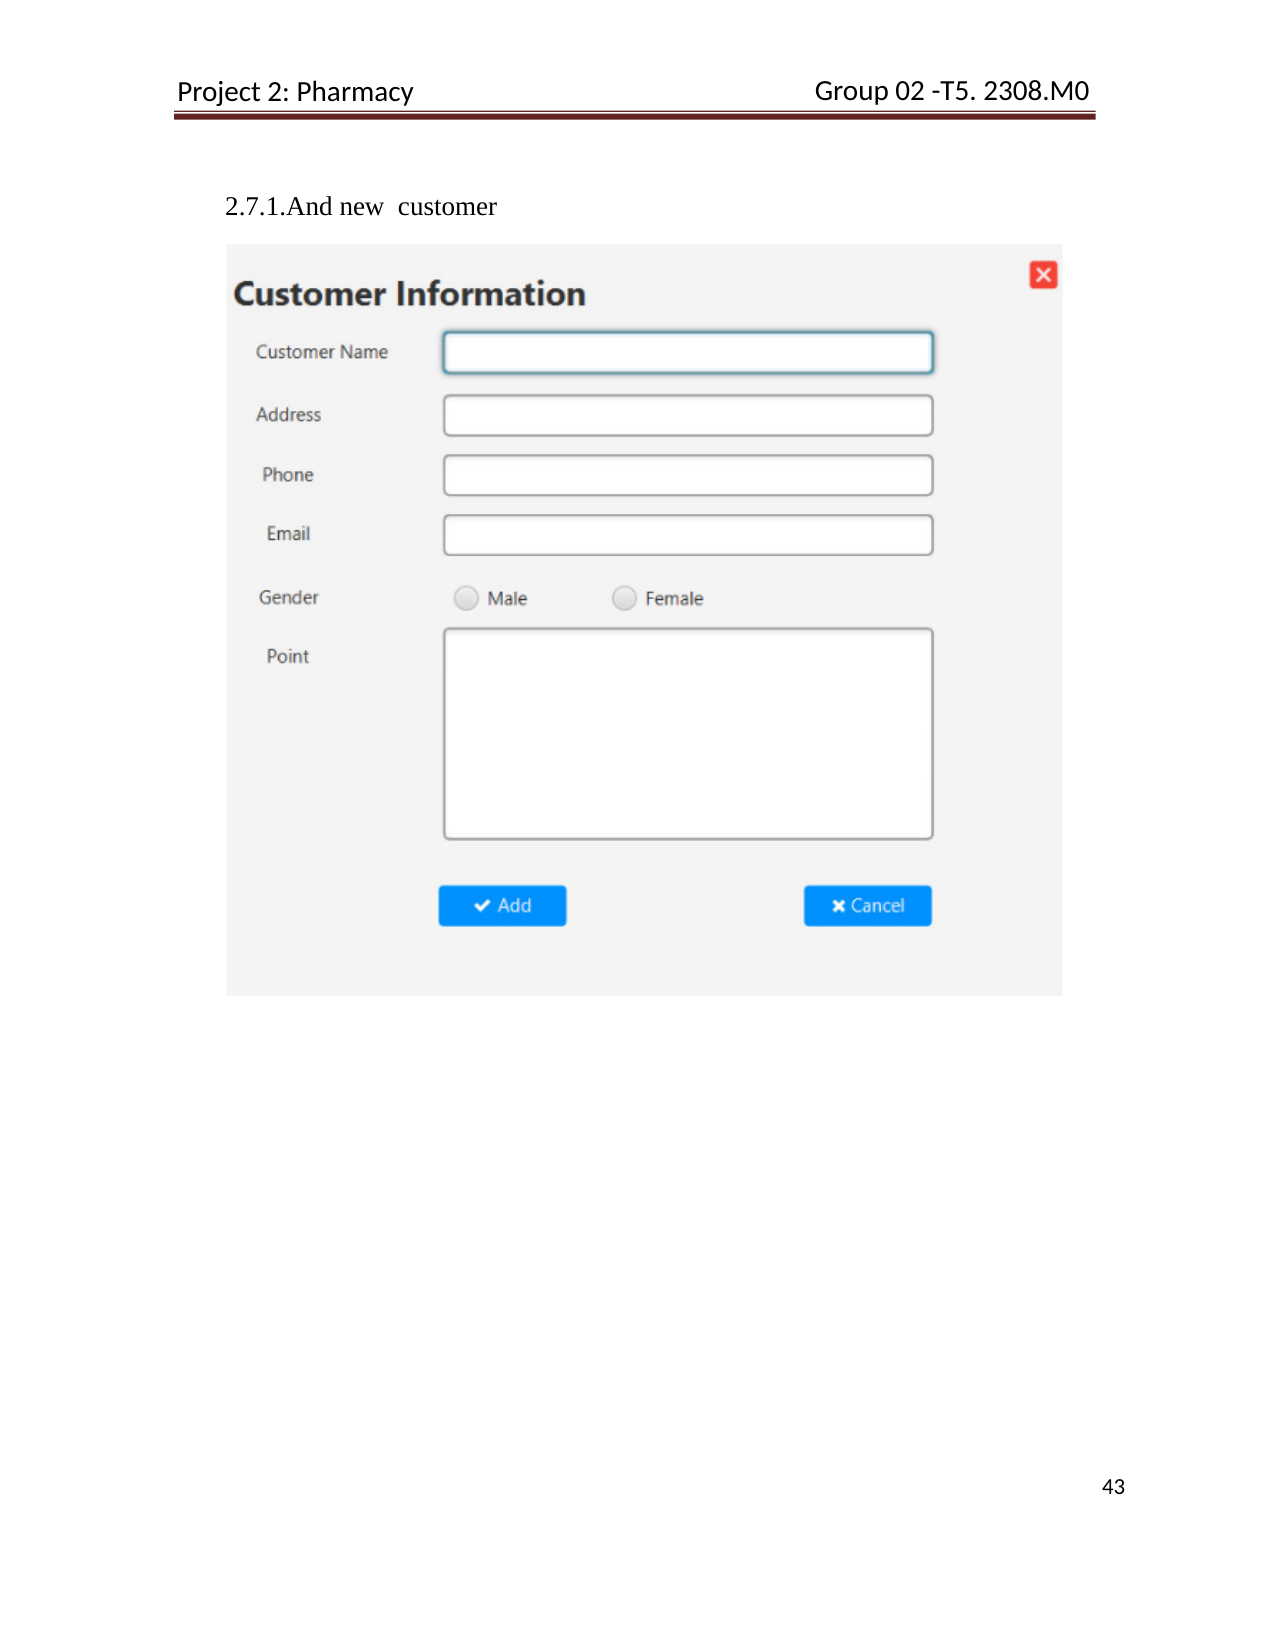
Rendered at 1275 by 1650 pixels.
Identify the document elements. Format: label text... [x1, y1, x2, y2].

list 2.7.1.And new customer [187, 190, 1125, 221]
picture [225, 244, 1062, 995]
